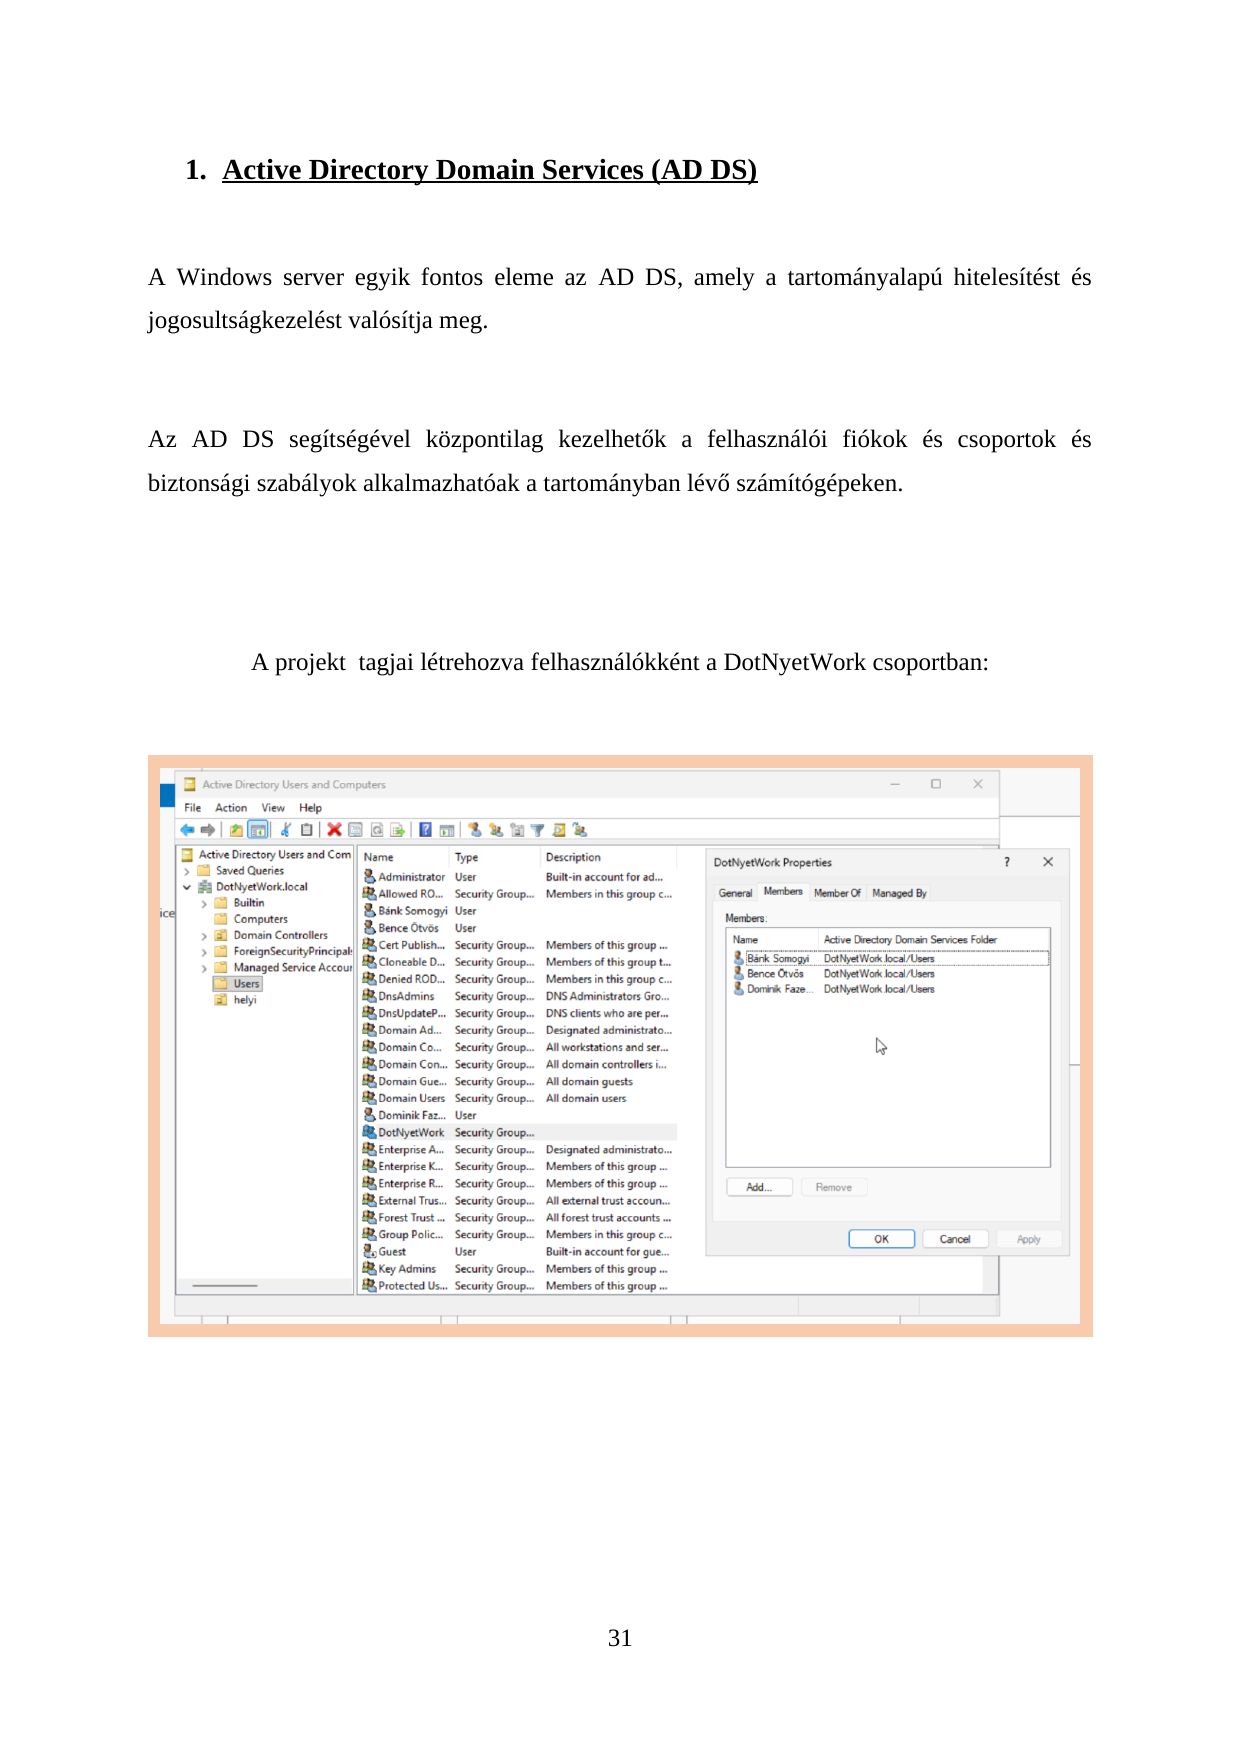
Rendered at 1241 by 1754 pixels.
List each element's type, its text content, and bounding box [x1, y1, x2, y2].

text Az AD DS segítségével központilag kezelhetők a felhasználói fiókok és csoportok és biztonsági szabályok alkalmazhatóak a tartományban lévő számítógépeken. [148, 424, 1093, 496]
subtitle Active Directory Domain Services (AD DS) [185, 152, 1093, 185]
text A Windows server egyik fontos eleme az AD DS, amely a tartományalapú hitelesítést és jogosultságkezelést valósítja meg. [148, 262, 1093, 334]
picture [160, 768, 1080, 1324]
text A projekt tagjai létrehozva felhasználókként a DotNyetWork csoportban: [148, 647, 1093, 676]
